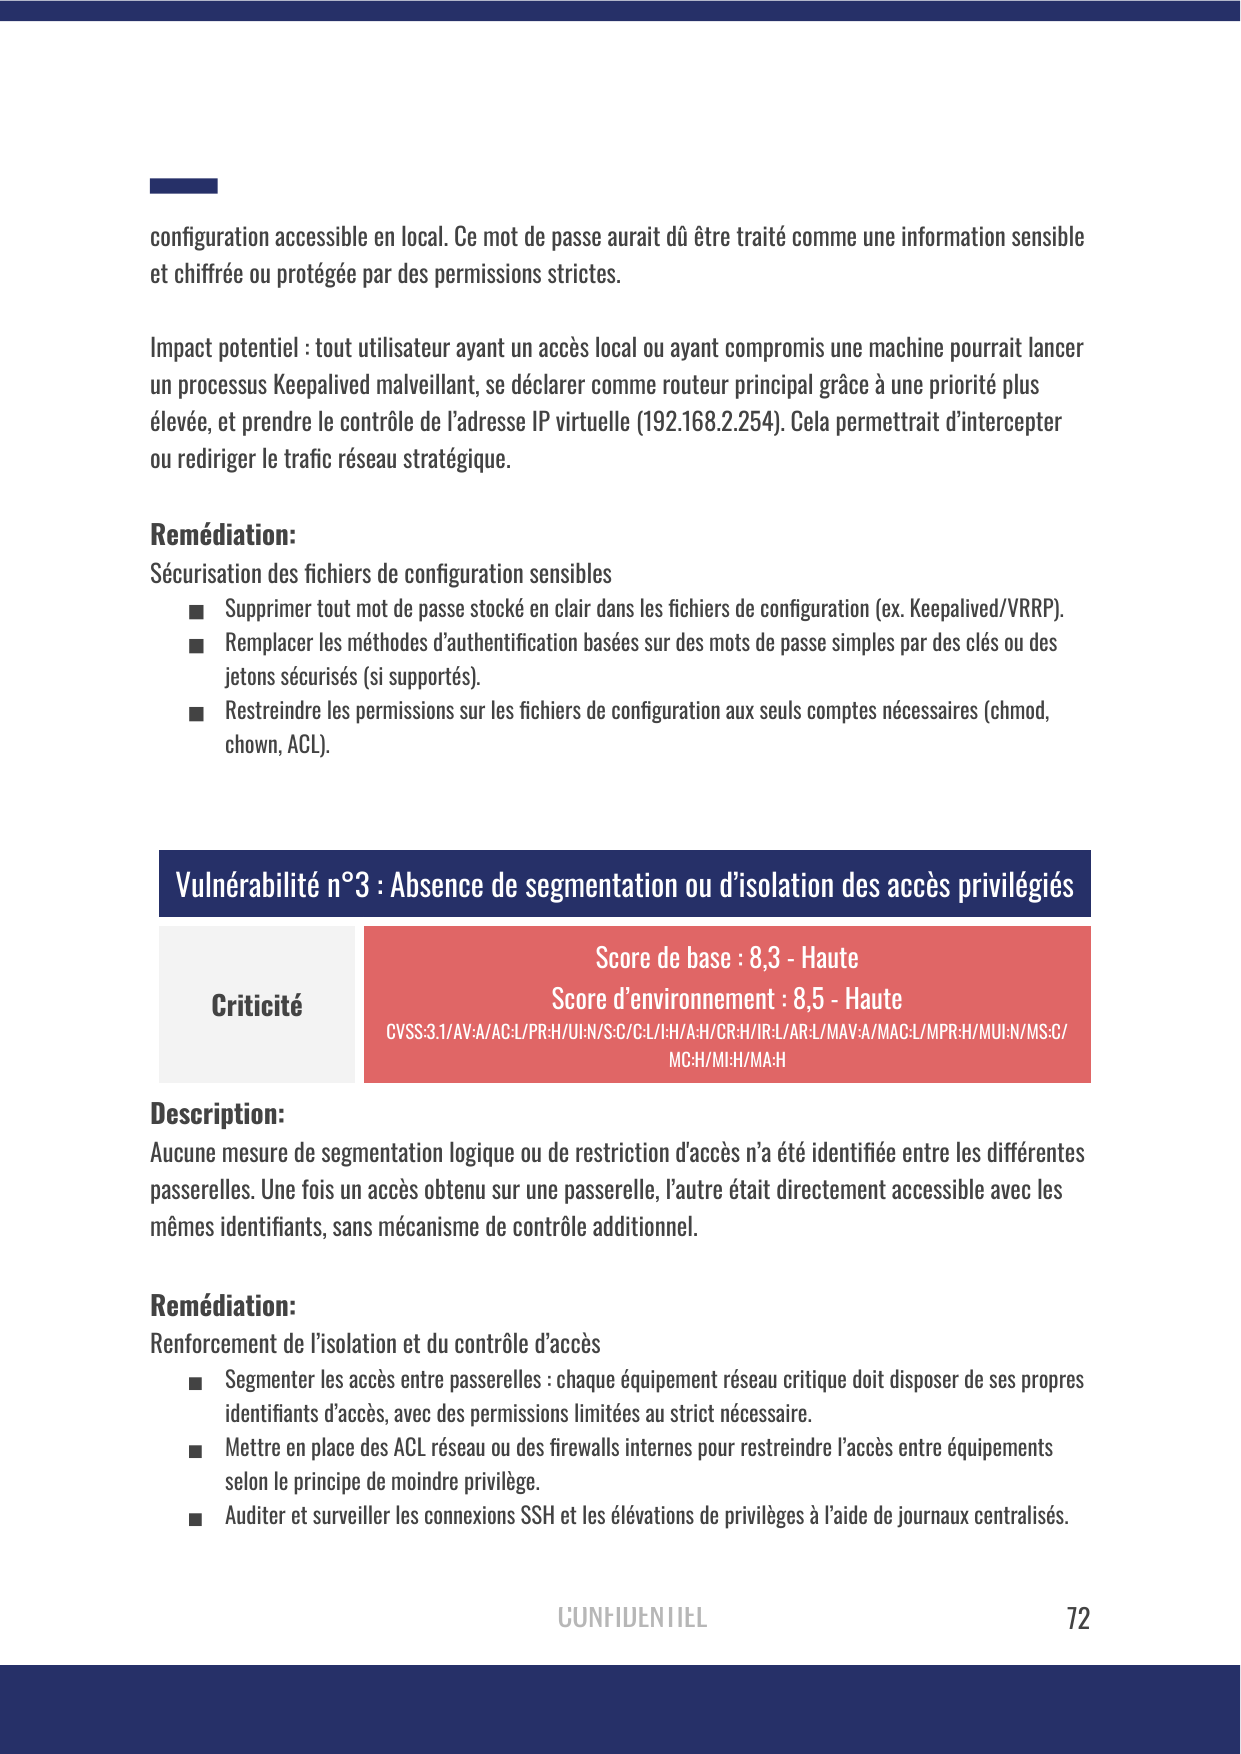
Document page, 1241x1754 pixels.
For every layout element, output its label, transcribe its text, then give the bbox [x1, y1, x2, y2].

list Restreindre les permissions sur les fichiers de configuration aux seuls comptes nécessaires (chmod, chown, ACL). [187, 692, 1090, 760]
text Sécurisation des fichiers de configuration sensibles [150, 553, 1090, 590]
text Description: Aucune mesure de segmentation logique ou de restriction d'accès n’a été identifiée entre les différentes passerelles. Une fois un accès obtenu sur une passerelle, l’autre était directement accessible avec les mêmes identifiants, sans mécanisme de contrôle additionnel. [150, 1092, 1090, 1244]
list Auditer et surveiller les connexions SSH et les élévations de privilèges à l’aide de journaux centralisés. [187, 1497, 1090, 1531]
table_header Vulnérabilité n°3 : Absence de segmentation ou d’isolation des accès privilégiés [159, 850, 1091, 917]
text Renforcement de l’isolation et du contrôle d’accès [150, 1324, 1090, 1361]
table_cell Score de base : 8,3 - Haute Score d’environnement : 8,5 - Haute CVSS:3.1/AV:A/AC:L/PR:H/UI:N/S:C/C:L/I:H/A:H/CR:H/IR:L/AR:L/MAV:A/MAC:L/MPR:H/MUI:N/MS:C/MC:H/MI:H/MA:H [364, 926, 1091, 1083]
table_cell Criticité [159, 926, 355, 1083]
list Remplacer les méthodes d’authentification basées sur des mots de passe simples par des clés ou des jetons sécurisés (si supportés). [187, 624, 1090, 692]
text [150, 216, 1090, 476]
text Remédiation: [150, 513, 1090, 553]
list Supprimer tout mot de passe stocké en clair dans les fichiers de configuration (ex. Keepalived/VRRP). [187, 590, 1090, 624]
list Segmenter les accès entre passerelles : chaque équipement réseau critique doit disposer de ses propres identifiants d’accès, avec des permissions limitées au strict nécessaire. [187, 1361, 1090, 1429]
list Mettre en place des ACL réseau ou des firewalls internes pour restreindre l’accès entre équipements selon le principe de moindre privilège. [187, 1429, 1090, 1497]
text Remédiation: [150, 1284, 1090, 1324]
